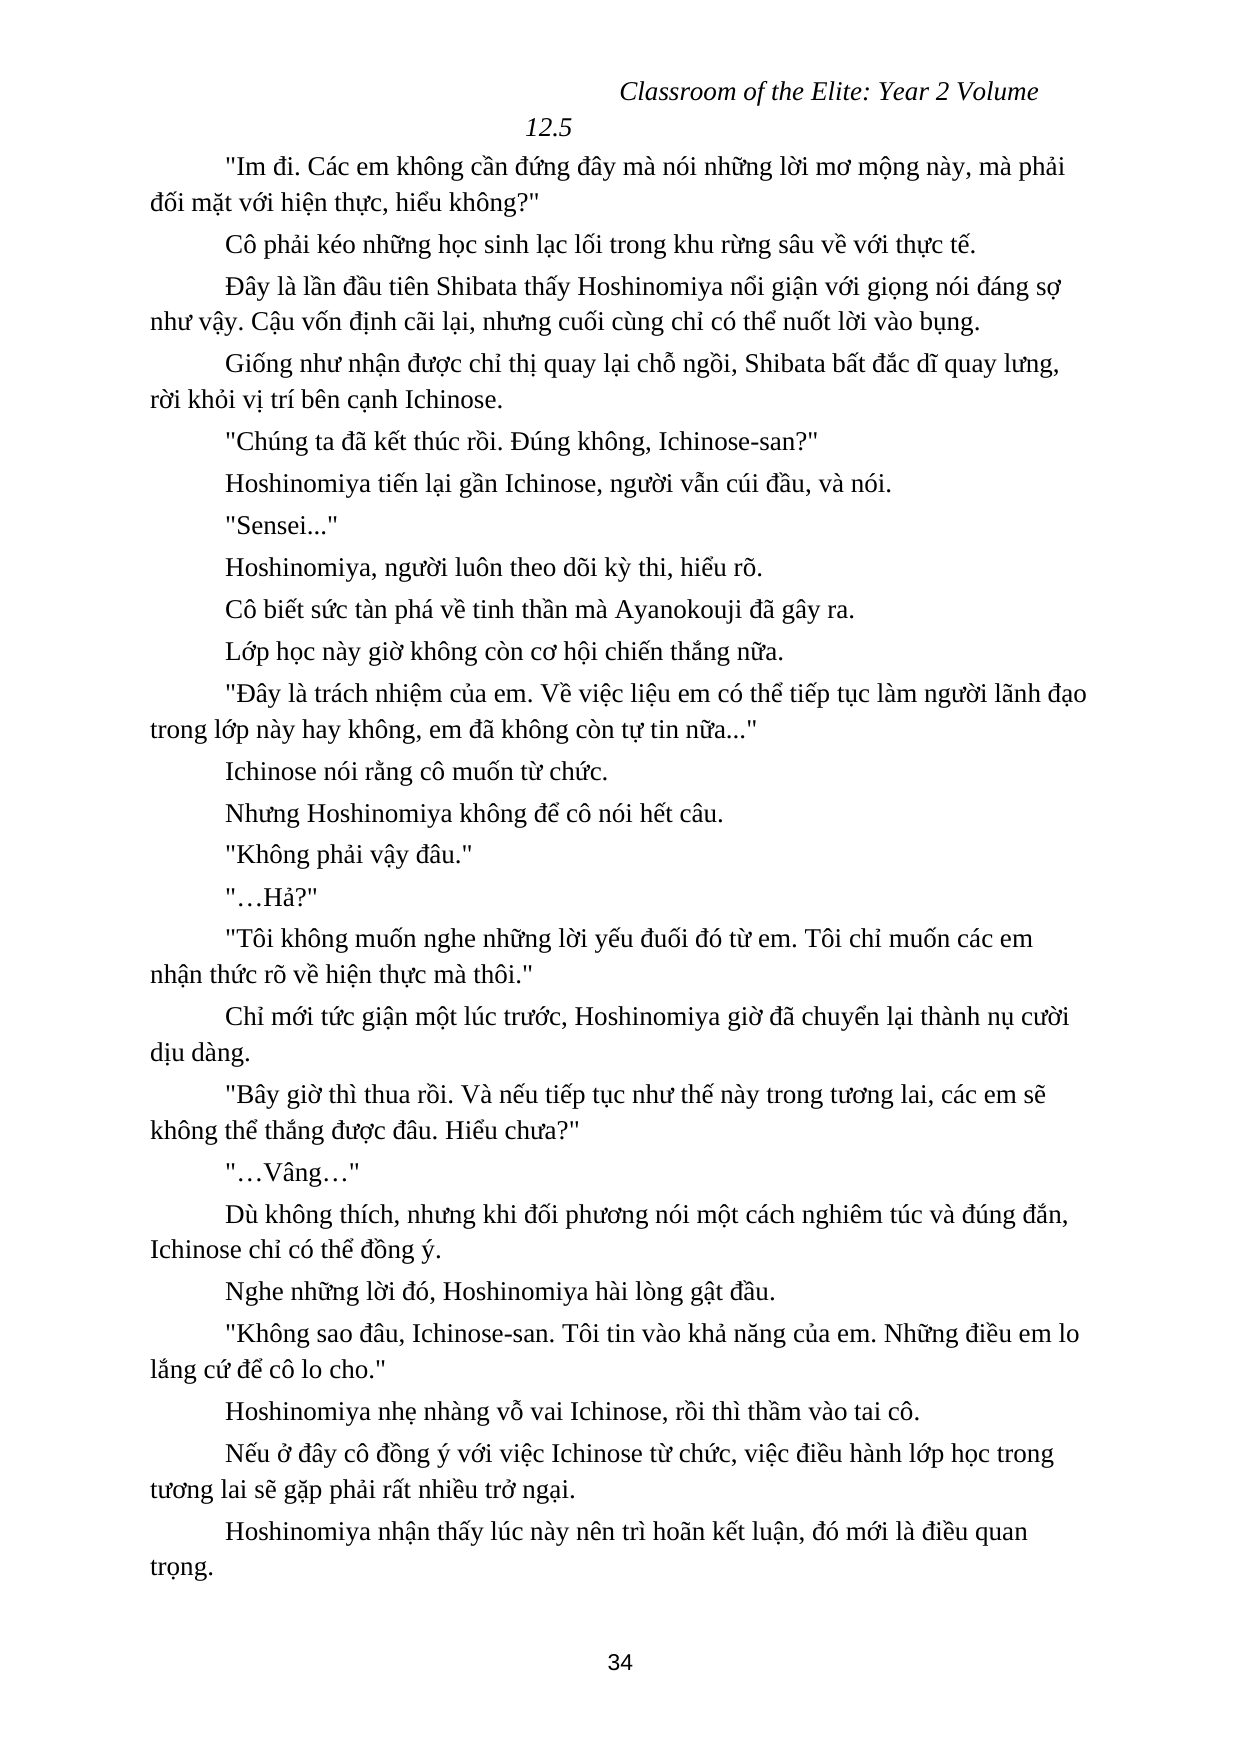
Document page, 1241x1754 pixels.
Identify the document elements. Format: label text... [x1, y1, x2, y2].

text "Không phải vậy đâu." [150, 839, 1090, 870]
text Nghe những lời đó, Hoshinomiya hài lòng gật đầu. [150, 1275, 1090, 1307]
text Đây là lần đầu tiên Shibata thấy Hoshinomiya nổi giận với giọng nói đáng sợ như vậy. Cậu vốn định cãi lại, nhưng cuối cùng chỉ có thể nuốt lời vào bụng. [150, 270, 1090, 337]
text "…Vâng…" [150, 1156, 1090, 1187]
text "Đây là trách nhiệm của em. Về việc liệu em có thể tiếp tục làm người lãnh đạo trong lớp này hay không, em đã không còn tự tin nữa..." [150, 677, 1090, 744]
text "…Hả?" [150, 881, 1090, 912]
text Ichinose nói rằng cô muốn từ chức. [150, 755, 1090, 786]
text Nếu ở đây cô đồng ý với việc Ichinose từ chức, việc điều hành lớp học trong tương lai sẽ gặp phải rất nhiều trở ngại. [150, 1437, 1090, 1504]
text Nhưng Hoshinomiya không để cô nói hết câu. [150, 797, 1090, 828]
text Hoshinomiya nhẹ nhàng vỗ vai Ichinose, rồi thì thầm vào tai cô. [150, 1395, 1090, 1426]
text "Không sao đâu, Ichinose-san. Tôi tin vào khả năng của em. Những điều em lo lắng cứ để cô lo cho." [150, 1317, 1090, 1384]
text Hoshinomiya nhận thấy lúc này nên trì hoãn kết luận, đó mới là điều quan trọng. [150, 1515, 1090, 1582]
text Giống như nhận được chỉ thị quay lại chỗ ngồi, Shibata bất đắc dĩ quay lưng, rời khỏi vị trí bên cạnh Ichinose. [150, 347, 1090, 414]
text Lớp học này giờ không còn cơ hội chiến thắng nữa. [150, 635, 1090, 666]
text "Tôi không muốn nghe những lời yếu đuối đó từ em. Tôi chỉ muốn các em nhận thức rõ về hiện thực mà thôi." [150, 923, 1090, 989]
text Chỉ mới tức giận một lúc trước, Hoshinomiya giờ đã chuyển lại thành nụ cười dịu dàng. [150, 1000, 1090, 1067]
text Cô phải kéo những học sinh lạc lối trong khu rừng sâu về với thực tế. [150, 228, 1090, 259]
text Dù không thích, nhưng khi đối phương nói một cách nghiêm túc và đúng đắn, Ichinose chỉ có thể đồng ý. [150, 1198, 1090, 1264]
text Hoshinomiya, người luôn theo dõi kỳ thi, hiểu rõ. [150, 551, 1090, 582]
text "Chúng ta đã kết thúc rồi. Đúng không, Ichinose-san?" [150, 425, 1090, 456]
text "Im đi. Các em không cần đứng đây mà nói những lời mơ mộng này, mà phải đối mặt với hiện thực, hiểu không?" [150, 150, 1090, 217]
text Hoshinomiya tiến lại gần Ichinose, người vẫn cúi đầu, và nói. [150, 467, 1090, 498]
text "Sensei..." [150, 509, 1090, 540]
text "Bây giờ thì thua rồi. Và nếu tiếp tục như thế này trong tương lai, các em sẽ không thể thắng được đâu. Hiểu chưa?" [150, 1078, 1090, 1145]
text Cô biết sức tàn phá về tinh thần mà Ayanokouji đã gây ra. [150, 593, 1090, 624]
